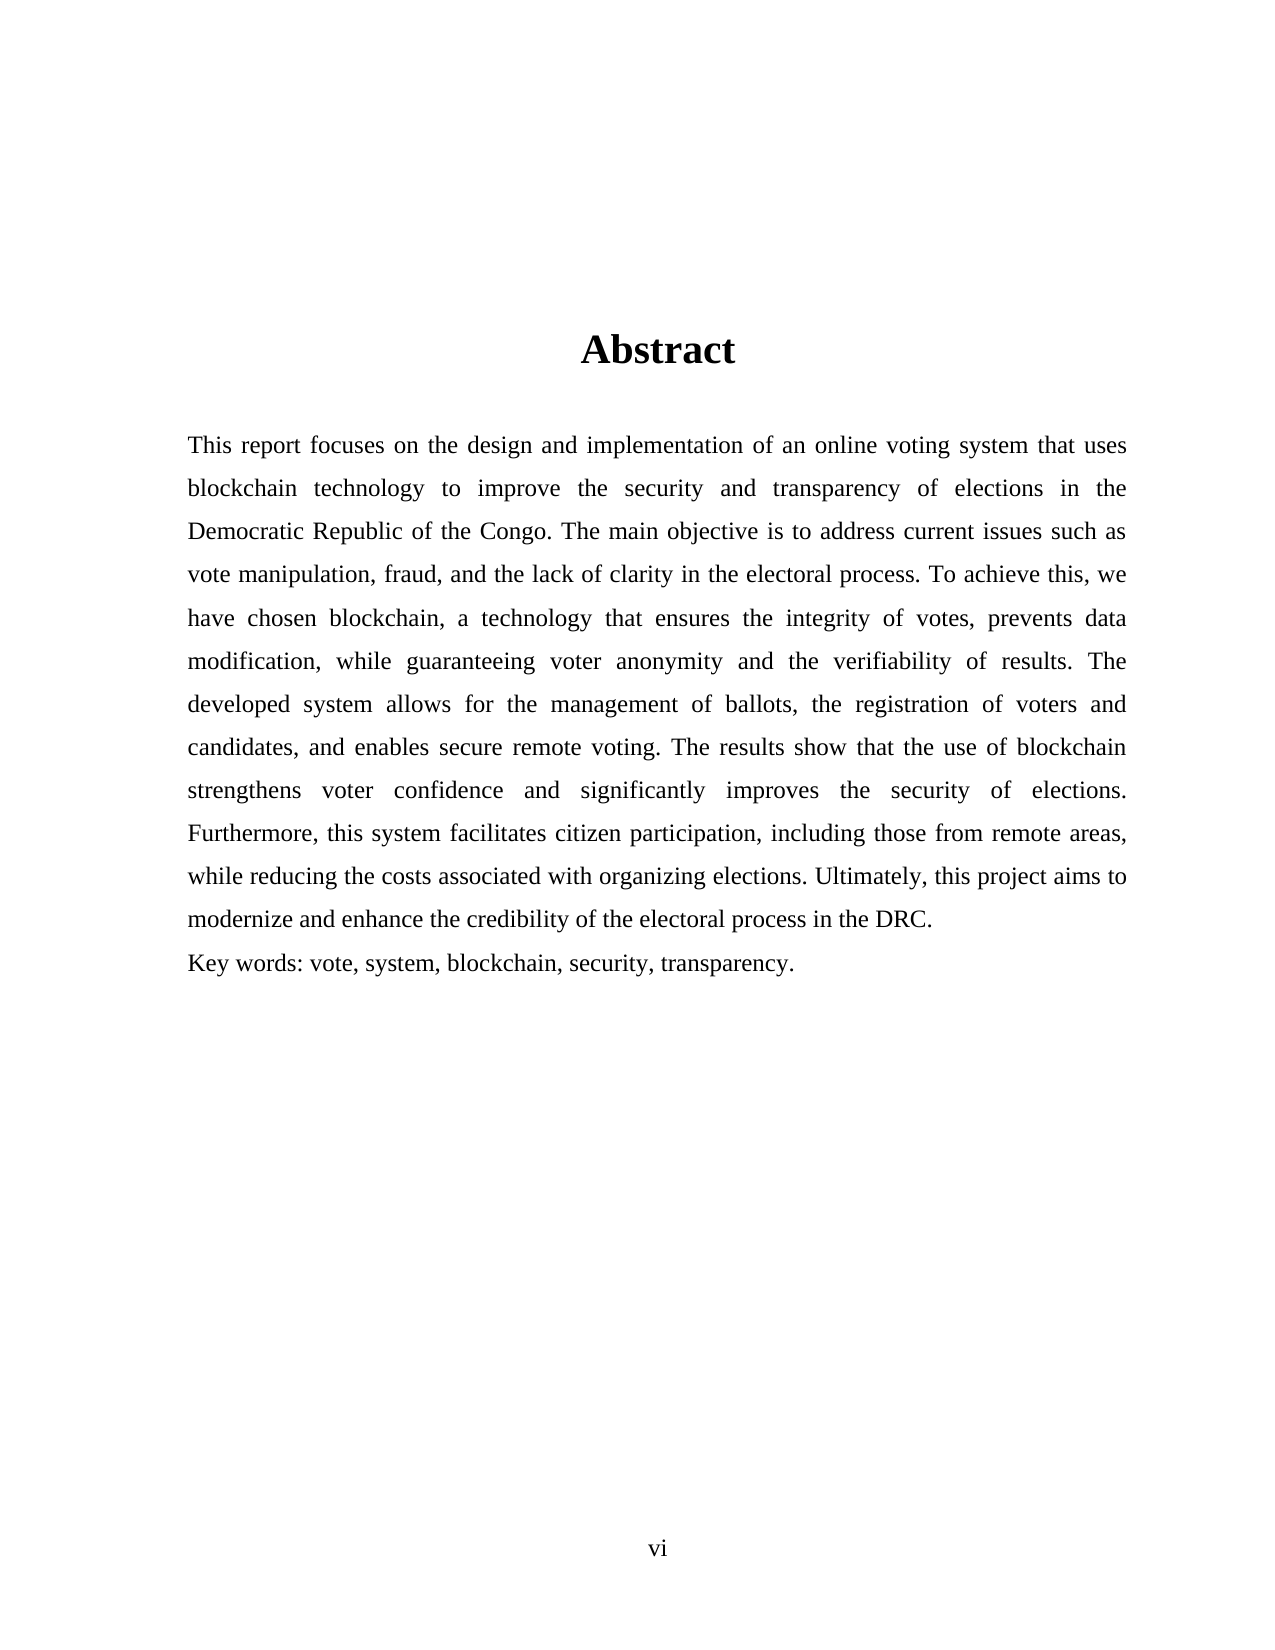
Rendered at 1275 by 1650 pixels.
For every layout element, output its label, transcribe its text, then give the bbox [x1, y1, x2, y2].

text Key words: vote, system, blockchain, security, transparency. [187, 948, 1128, 976]
text Abstract [187, 325, 1128, 373]
text This report focuses on the design and implementation of an online voting system that uses blockchain technology to improve the security and transparency of elections in the Democratic Republic of the Congo. The main objective is to address current issues such as vote manipulation, fraud, and the lack of clarity in the electoral process. To achieve this, we have chosen blockchain, a technology that ensures the integrity of votes, prevents data modification, while guaranteeing voter anonymity and the verifiability of results. The developed system allows for the management of ballots, the registration of voters and candidates, and enables secure remote voting. The results show that the use of blockchain strengthens voter confidence and significantly improves the security of elections. Furthermore, this system facilitates citizen participation, including those from remote areas, while reducing the costs associated with organizing elections. Ultimately, this project aims to modernize and enhance the credibility of the electoral process in the DRC. [187, 430, 1128, 933]
